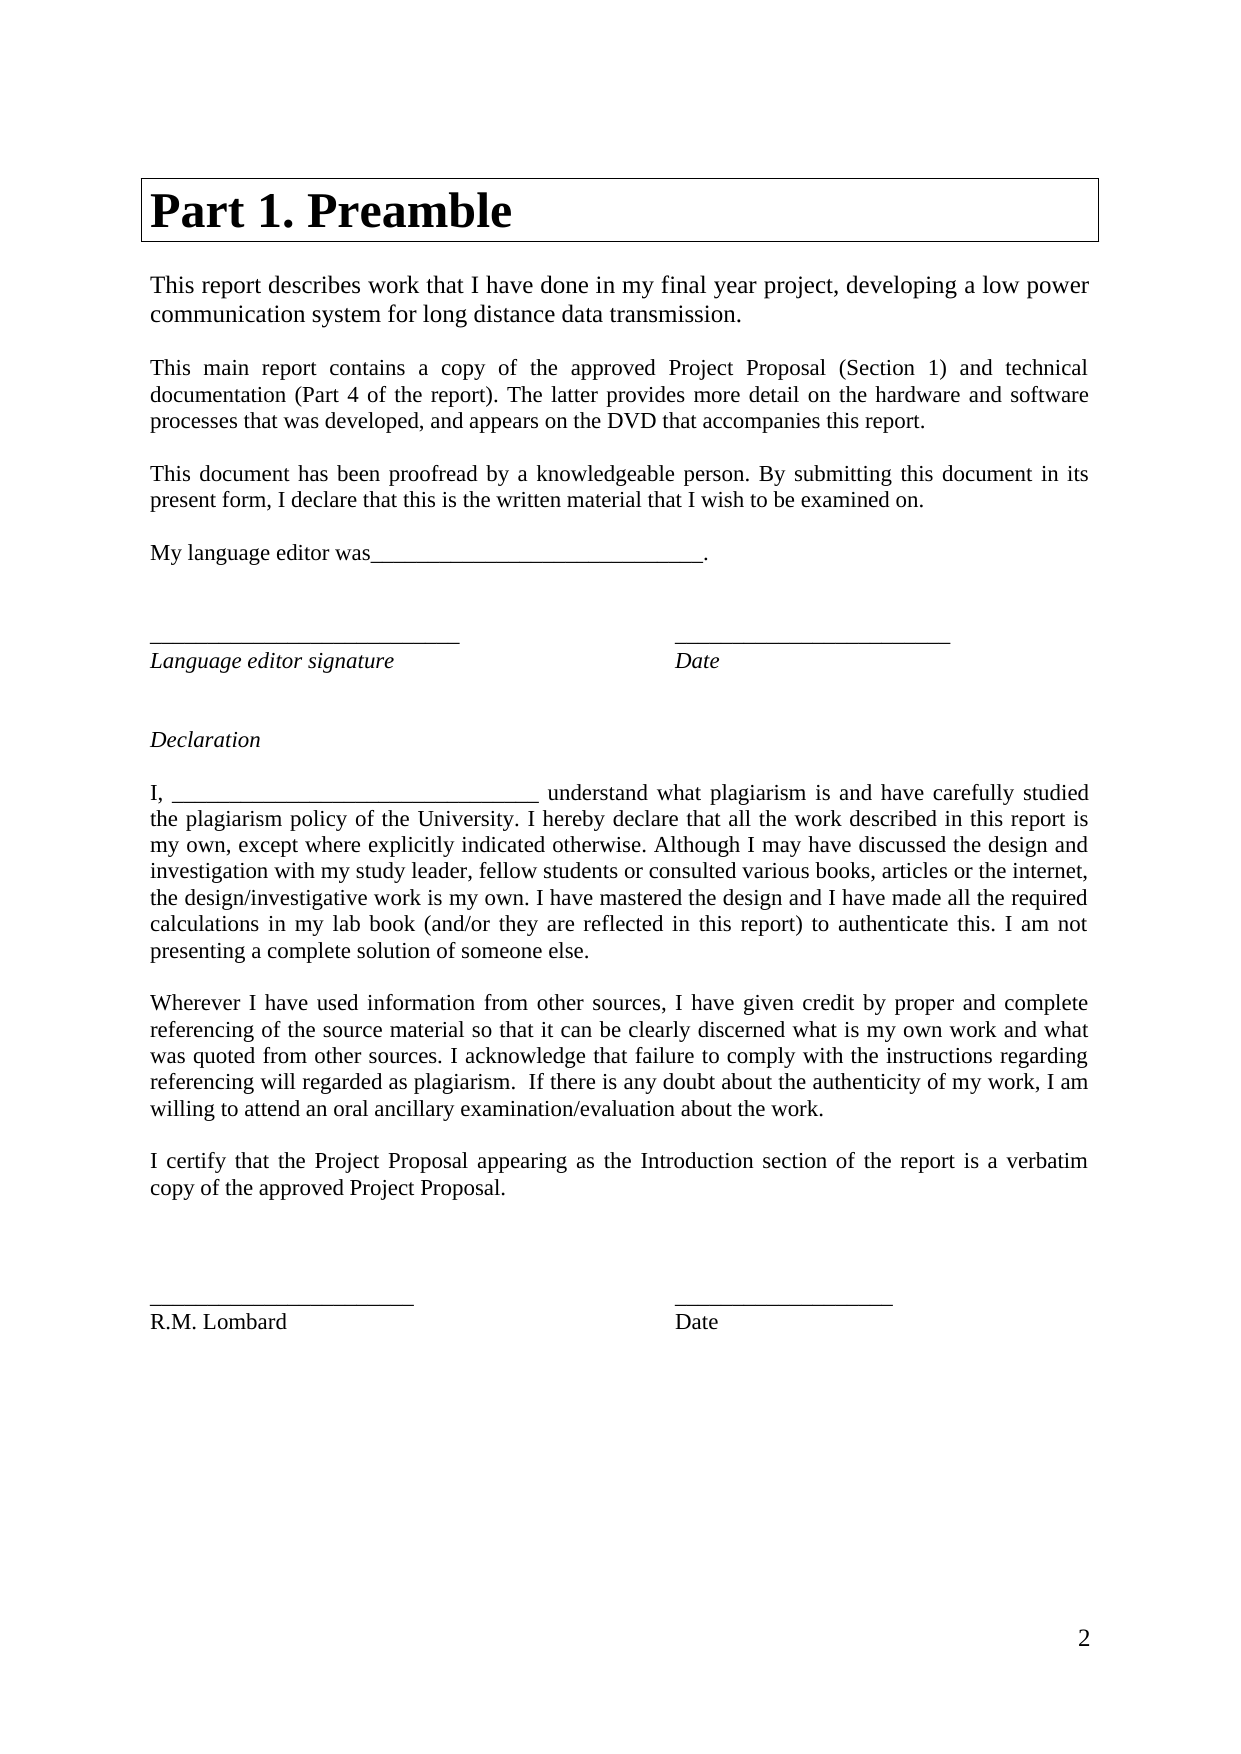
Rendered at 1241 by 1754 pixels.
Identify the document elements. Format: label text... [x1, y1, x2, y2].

text ___________________________ ________________________ [150, 620, 1090, 647]
subtitle Part 1. Preamble [142, 179, 1098, 241]
text I, ________________________________ understand what plagiarism is and have carefully studied the plagiarism policy of the University. I hereby declare that all the work described in this report is my own, except where explicitly indicated otherwise. Although I may have discussed the design and investigation with my study leader, fellow students or consulted various books, articles or the internet, the design/investigative work is my own. I have mastered the design and I have made all the required calculations in my lab book (and/or they are reflected in this report) to authenticate this. I am not presenting a complete solution of someone else. [150, 778, 1090, 963]
text This main report contains a copy of the approved Project Proposal (Section 1) and technical documentation (Part 4 of the report). The latter provides more detail on the hardware and software processes that was developed, and appears on the DVD that accompanies this report. [150, 354, 1090, 433]
text My language editor was_____________________________. [150, 539, 1090, 565]
text _______________________ ___________________ [150, 1282, 1090, 1308]
text Wherever I have used information from other sources, I have given credit by proper and complete referencing of the source material so that it can be clearly discerned what is my own work and what was quoted from other sources. I acknowledge that failure to comply with the instructions regarding referencing will regarded as plagiarism. If there is any doubt about the authenticity of my work, I am willing to attend an oral ancillary examination/evaluation about the work. [150, 989, 1090, 1121]
text R.M. Lombard Date [150, 1308, 1090, 1334]
text This report describes work that I have done in my final year project, developing a low power communication system for long distance data transmission. [150, 271, 1090, 328]
text Declaration [150, 726, 1090, 752]
text Language editor signature Date [150, 647, 1090, 673]
text This document has been proofread by a knowledgeable person. By submitting this document in its present form, I declare that this is the written material that I wish to be examined on. [150, 460, 1090, 513]
text I certify that the Project Proposal appearing as the Introduction section of the report is a verbatim copy of the approved Project Proposal. [150, 1147, 1090, 1200]
